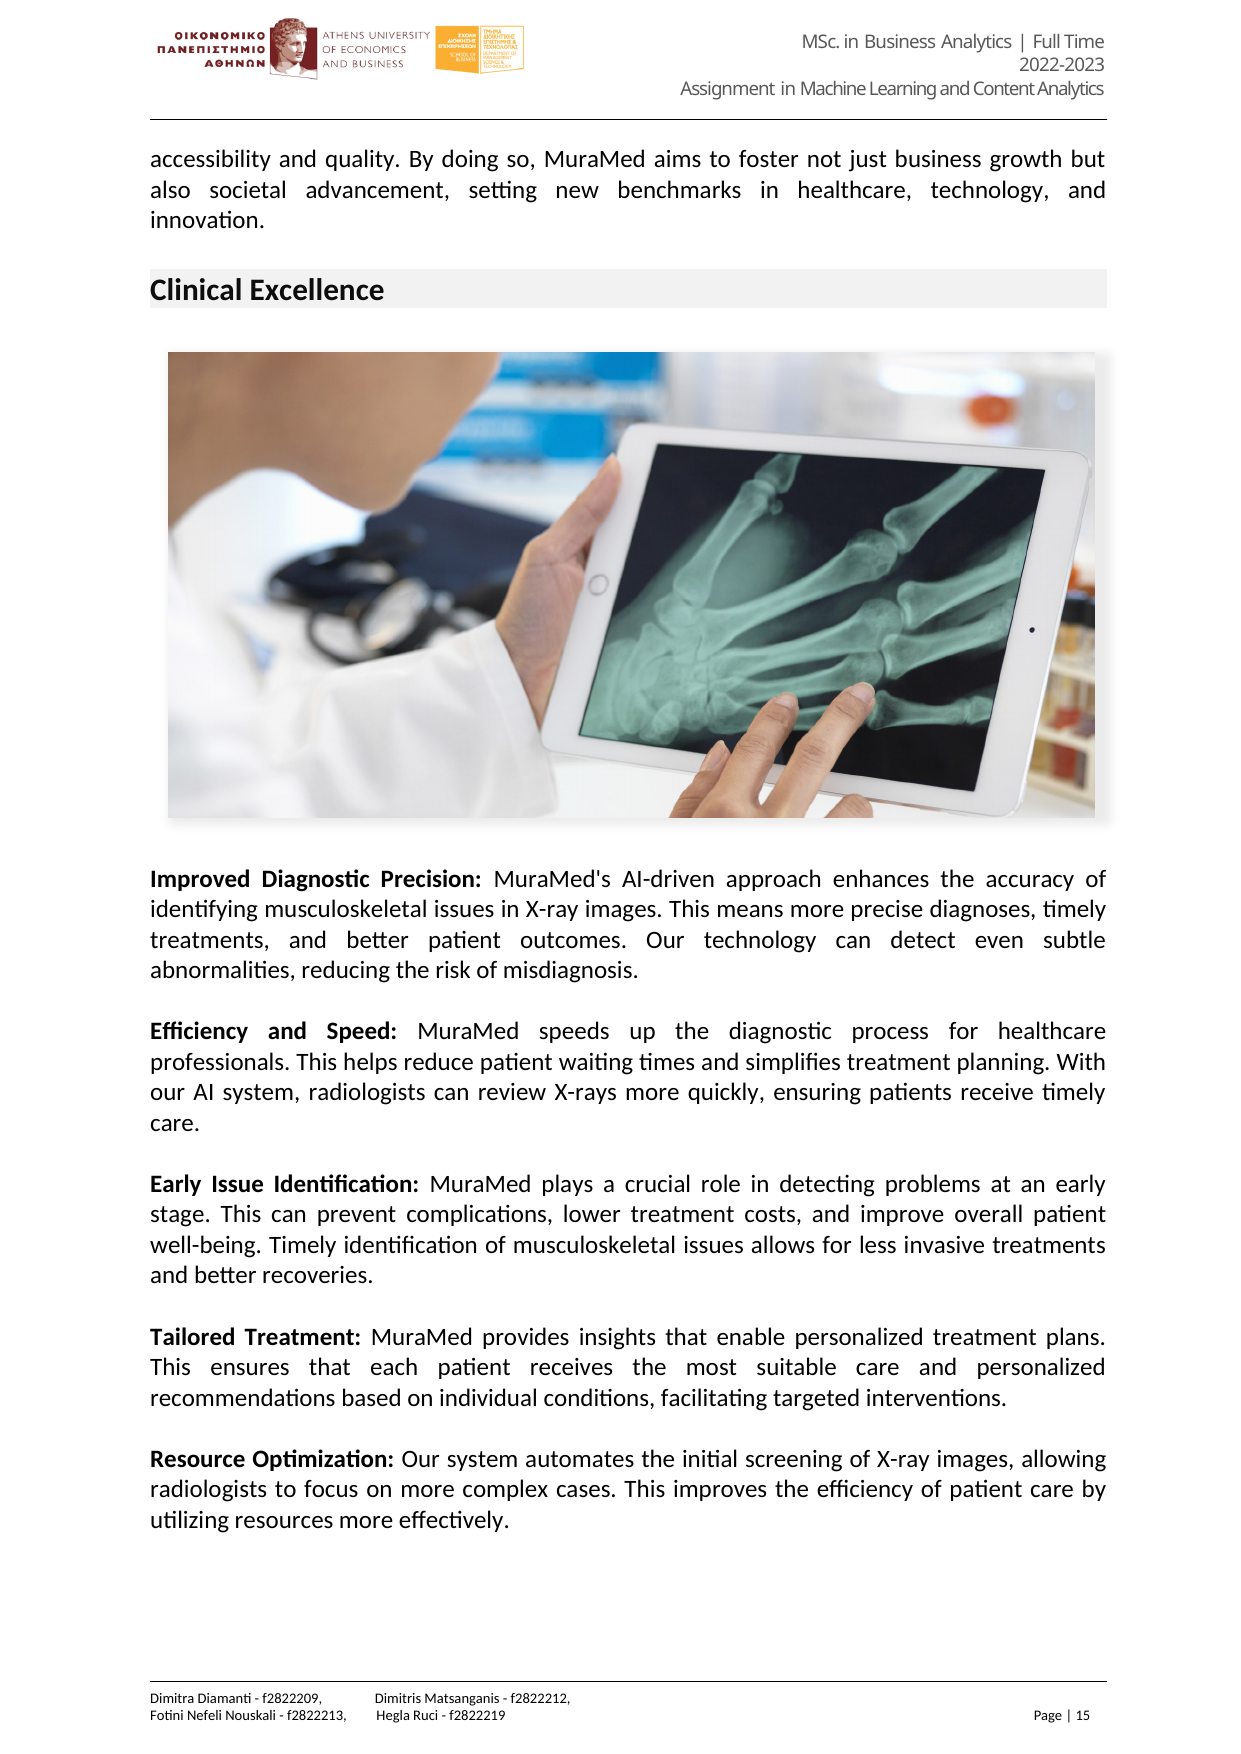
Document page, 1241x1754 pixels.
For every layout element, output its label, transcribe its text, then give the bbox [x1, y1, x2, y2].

text Resource Optimization: Our system automates the initial screening of X-ray images, allowing radiologists to focus on more complex cases. This improves the efficiency of patient care by utilizing resources more effectively. [150, 1443, 1107, 1534]
text Efficiency and Speed: MuraMed speeds up the diagnostic process for healthcare professionals. This helps reduce patient waiting times and simplifies treatment planning. With our AI system, radiologists can review X-rays more quickly, ensuring patients receive timely care. [150, 1015, 1107, 1137]
text Early Issue Identification: MuraMed plays a crucial role in detecting problems at an early stage. This can prevent complications, lower treatment costs, and improve overall patient well-being. Timely identification of musculoskeletal issues allows for less invasive treatments and better recoveries. [150, 1168, 1107, 1290]
subtitle Clinical Excellence [150, 269, 1107, 308]
picture [168, 352, 1095, 818]
text Improved Diagnostic Precision: MuraMed's AI-driven approach enhances the accuracy of identifying musculoskeletal issues in X-ray images. This means more precise diagnoses, timely treatments, and better patient outcomes. Our technology can detect even subtle abnormalities, reducing the risk of misdiagnosis. [150, 863, 1107, 985]
picture [151, 17, 526, 82]
text Tailored Treatment: MuraMed provides insights that enable personalized treatment plans. This ensures that each patient receives the most suitable care and personalized recommendations based on individual conditions, facilitating targeted interventions. [150, 1321, 1107, 1412]
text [150, 143, 1107, 235]
